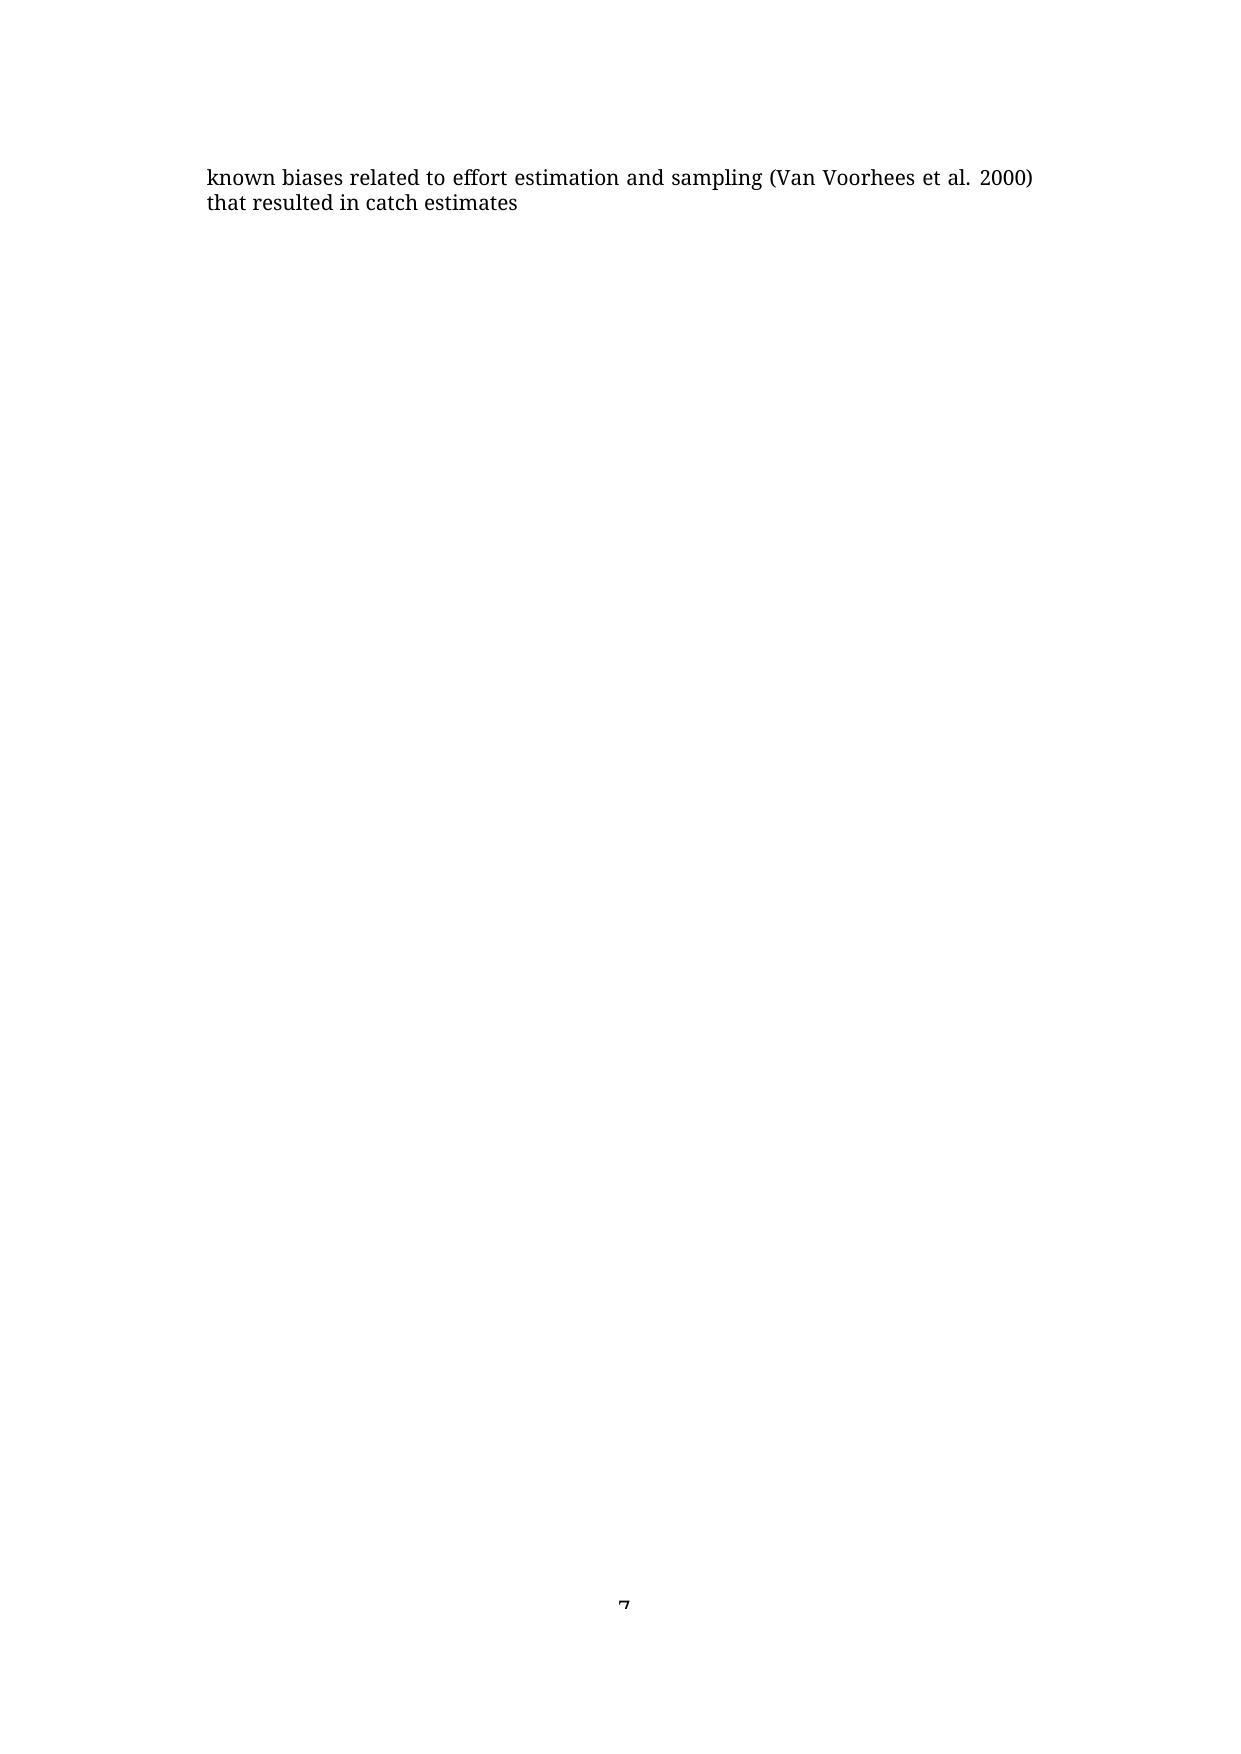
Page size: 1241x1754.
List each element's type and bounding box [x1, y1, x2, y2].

text [207, 164, 1034, 217]
